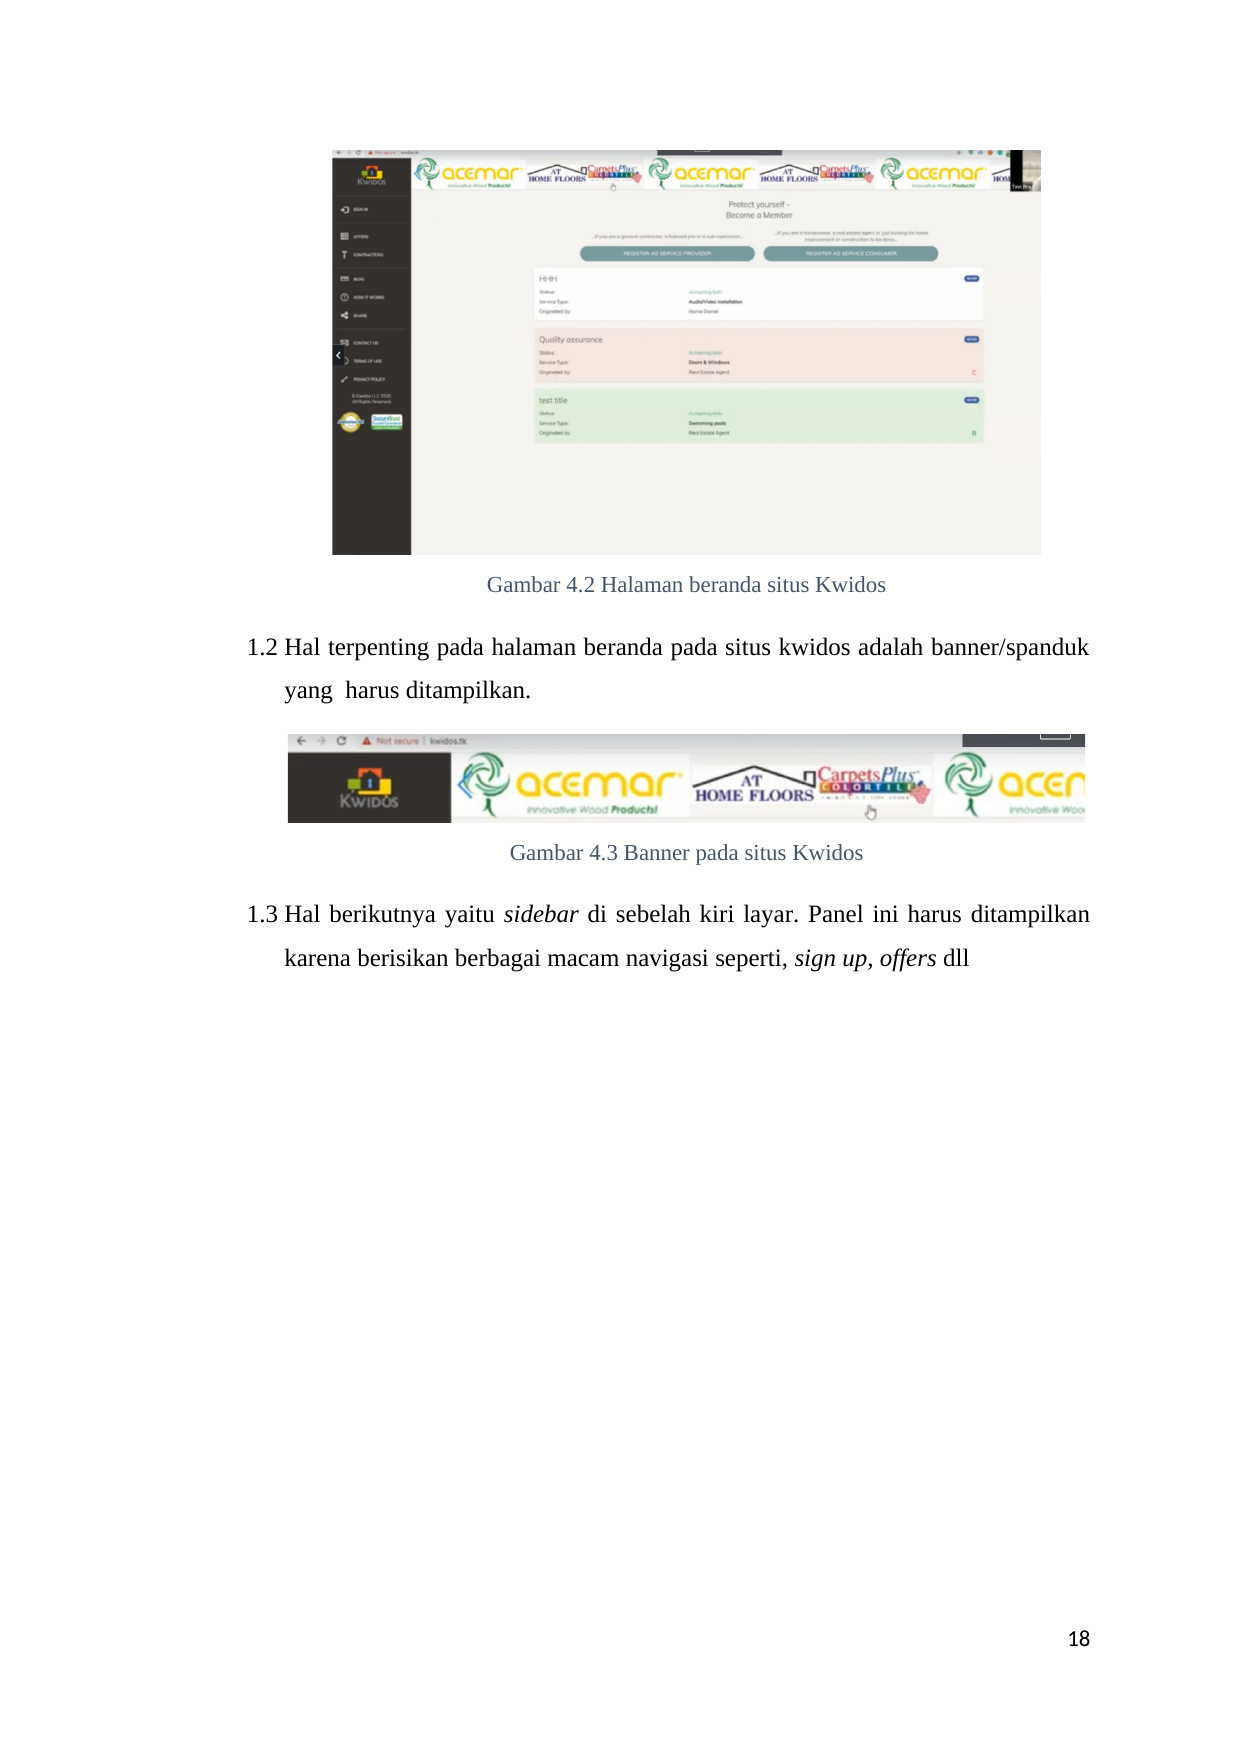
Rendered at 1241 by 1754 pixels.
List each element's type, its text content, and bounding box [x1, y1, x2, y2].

text Gambar 4.3 Banner pada situs Kwidos [150, 839, 1090, 866]
picture [287, 734, 1086, 823]
list Hal terpenting pada halaman beranda pada situs kwidos adalah banner/spanduk yang harus ditampilkan. [247, 632, 1090, 703]
list Hal berikutnya yaitu sidebar di sebelah kiri layar. Panel ini harus ditampilkan karena berisikan berbagai macam navigasi seperti, sign up, offers dll [247, 899, 1090, 971]
text Gambar 4.2 Halaman beranda situs Kwidos [150, 571, 1090, 598]
picture [332, 150, 1041, 555]
